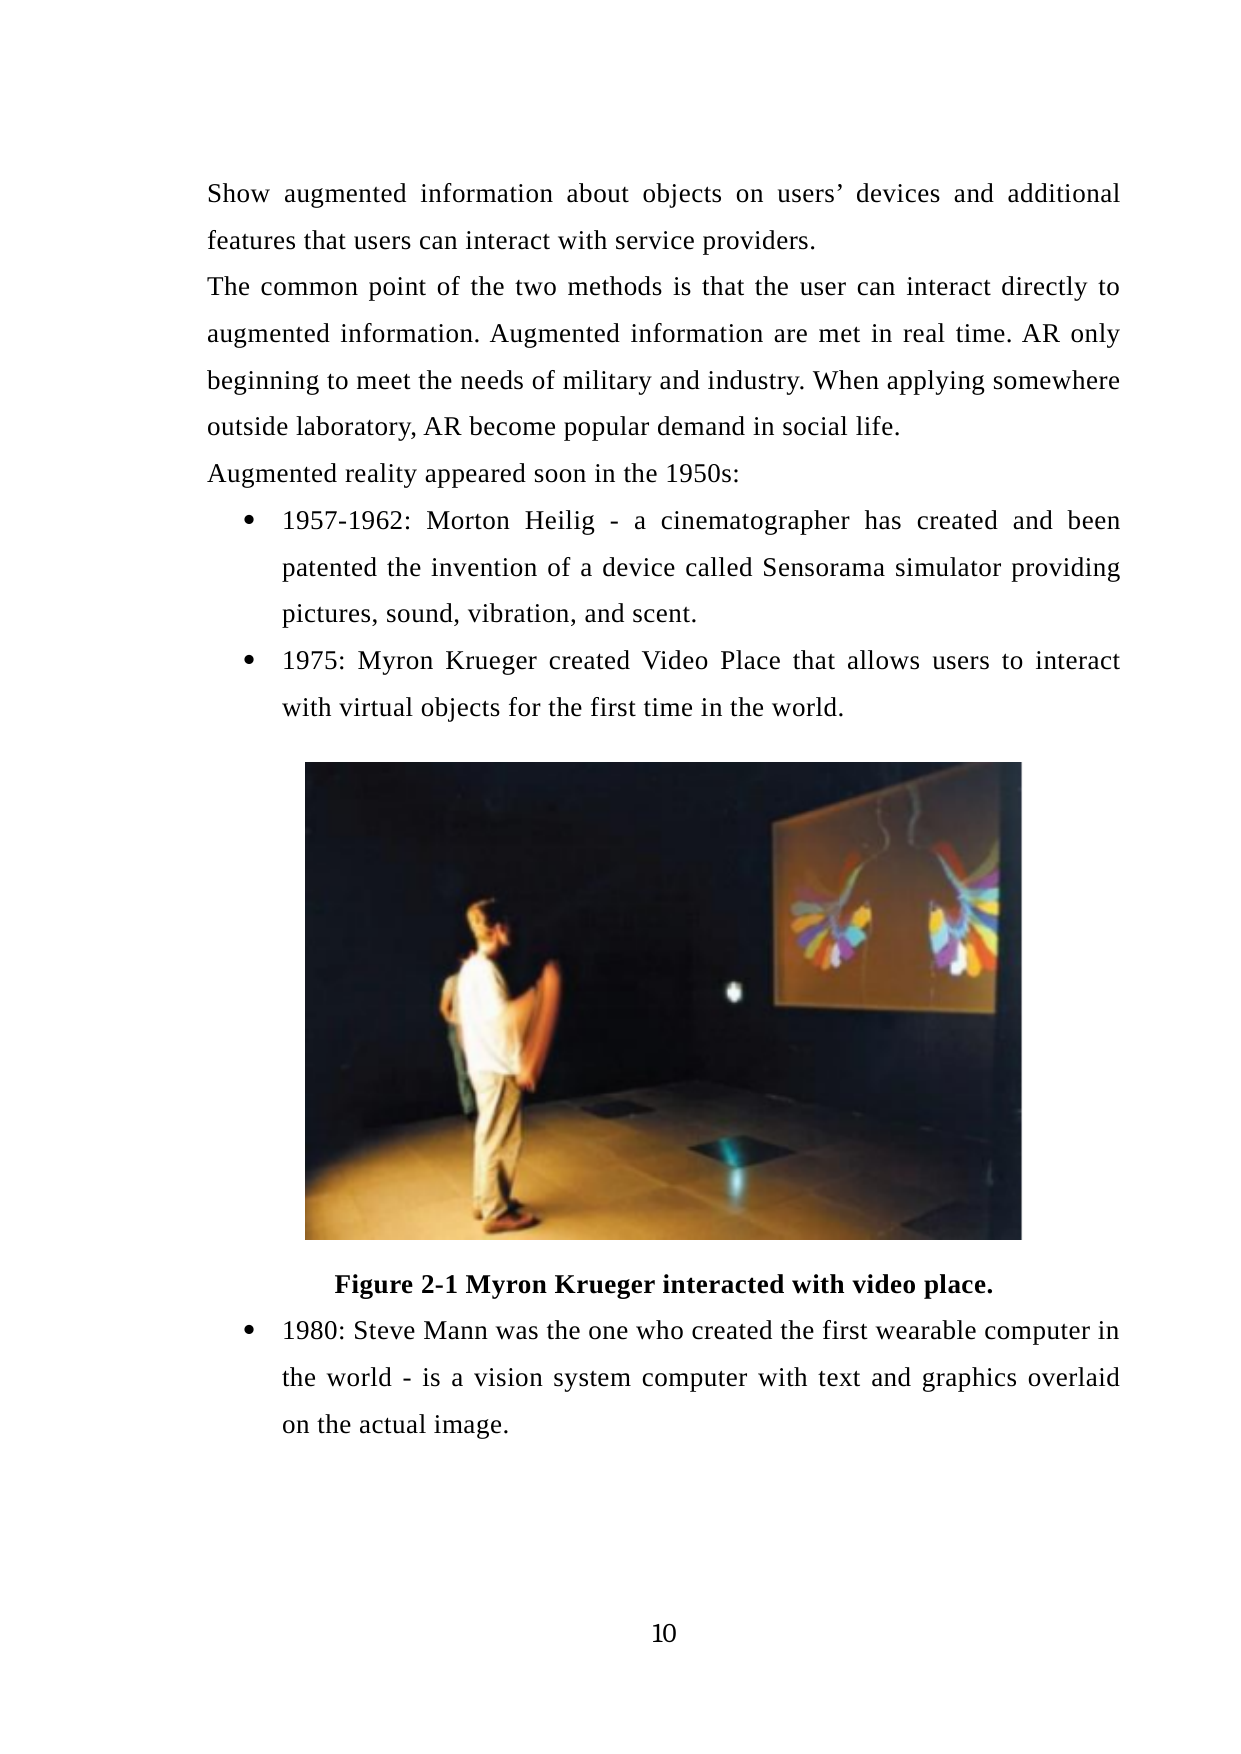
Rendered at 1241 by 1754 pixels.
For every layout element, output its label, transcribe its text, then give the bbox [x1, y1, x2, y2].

title 1980: Steve Mann was the one who created the first wearable computer in the world - is a vision system computer with text and graphics overlaid on the actual image. [244, 1314, 1122, 1439]
title 1957-1962: Morton Heilig - a cinematographer has created and been patented the invention of a device called Sensorama simulator providing pictures, sound, vibration, and scent. [244, 504, 1122, 628]
title 1975: Myron Krueger created Video Place that allows users to interact with virtual objects for the first time in the world. [244, 644, 1122, 722]
title Show augmented information about objects on users’ devices and additional features that users can interact with service providers. [207, 177, 1122, 255]
title The common point of the two methods is that the user can interact directly to augmented information. Augmented information are met in real time. AR only beginning to meet the needs of military and industry. When applying somewhere outside laboratory, AR become popular demand in social life. [207, 271, 1122, 442]
picture [305, 762, 1024, 1240]
title Figure 2-1 Myron Krueger interacted with video place. [207, 1268, 1122, 1299]
title Augmented reality appeared soon in the 1950s: [207, 457, 1122, 488]
